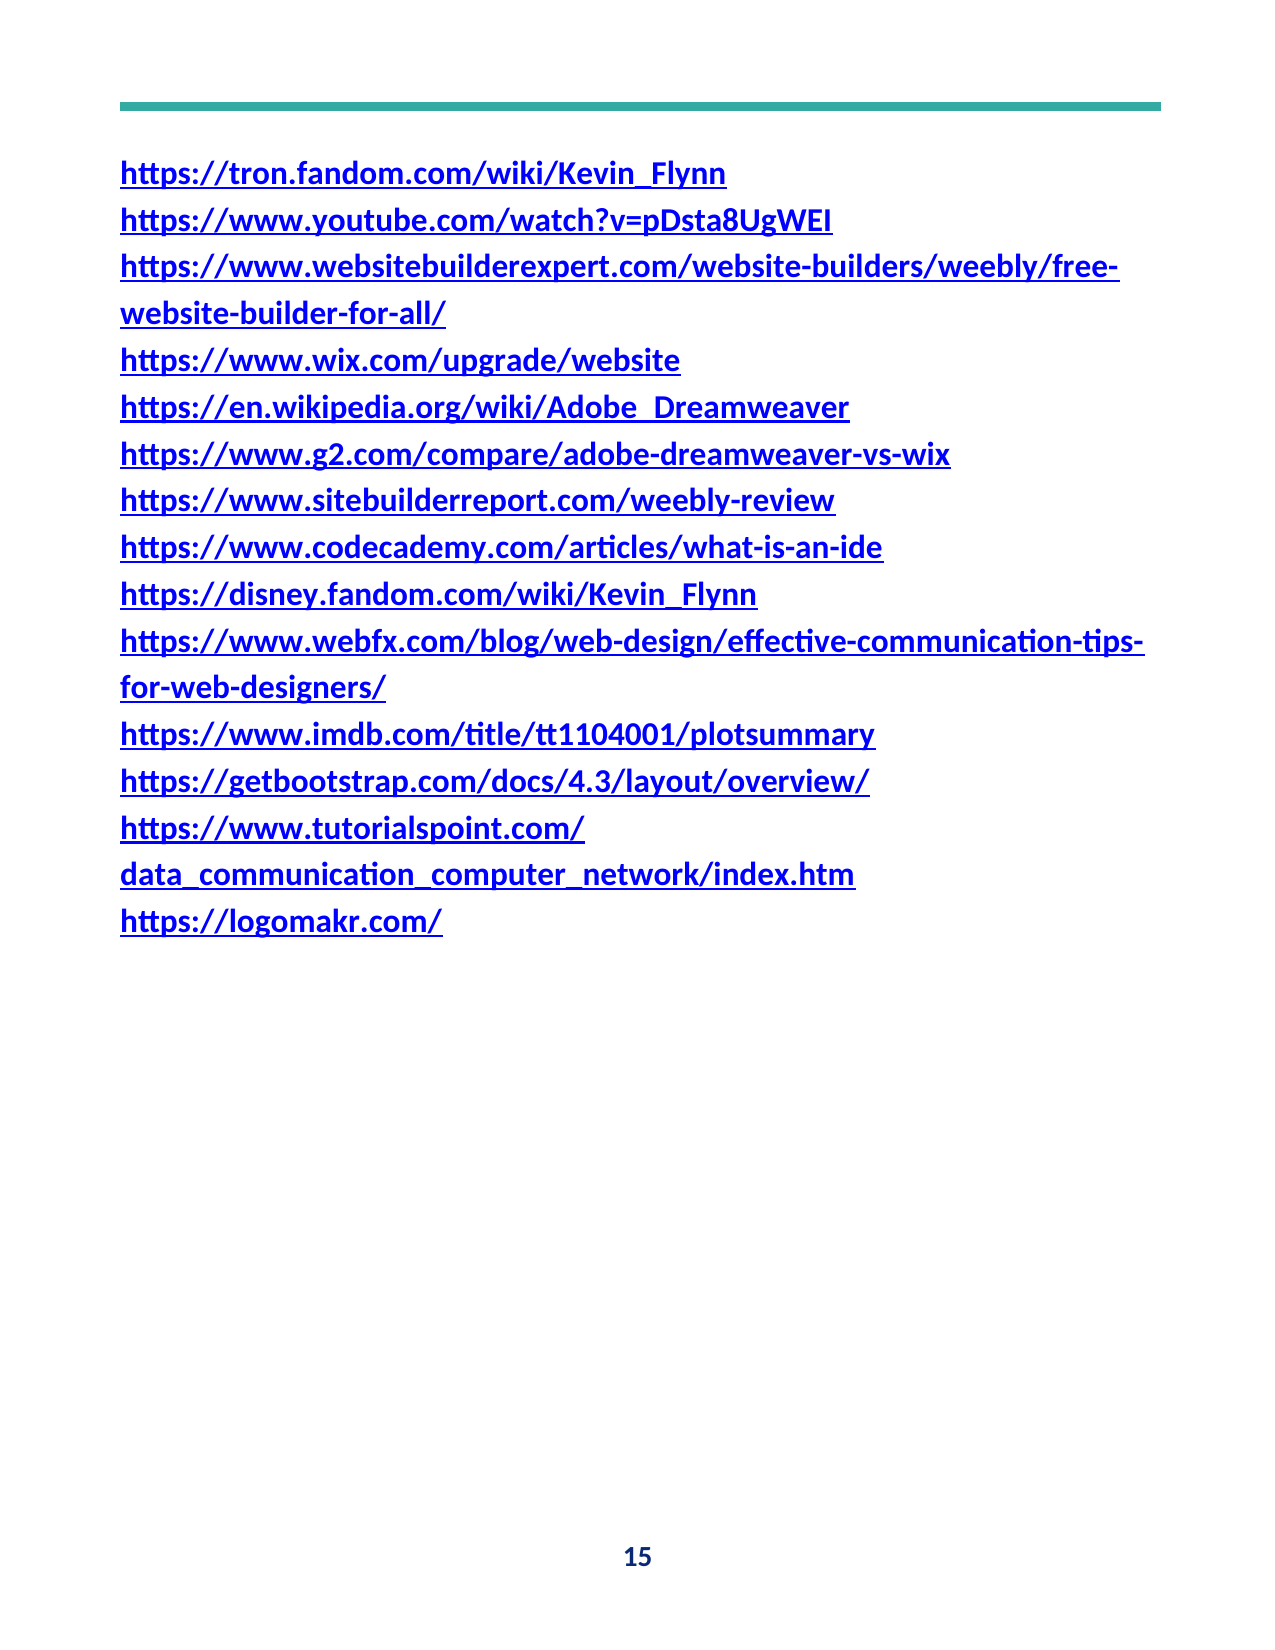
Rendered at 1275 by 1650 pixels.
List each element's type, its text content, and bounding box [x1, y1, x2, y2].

text https://logomakr.com/ [120, 900, 1155, 941]
text https://www.sitebuilderreport.com/weebly-review [120, 479, 1155, 520]
text https://www.codecademy.com/articles/what-is-an-ide [120, 526, 1155, 567]
text https://www.webfx.com/blog/web-design/effective-communication-tips-for-web-designers/ [120, 619, 1155, 707]
text https://tron.fandom.com/wiki/Kevin_Flynn [120, 152, 1155, 193]
text https://www.imdb.com/title/tt1104001/plotsummary [120, 713, 1155, 754]
text https://getbootstrap.com/docs/4.3/layout/overview/ [120, 760, 1155, 801]
text https://disney.fandom.com/wiki/Kevin_Flynn [120, 573, 1155, 613]
text https://www.websitebuilderexpert.com/website-builders/weebly/free-website-builder-for-all/ [120, 245, 1155, 333]
text https://www.wix.com/upgrade/website [120, 339, 1155, 380]
text https://www.tutorialspoint.com/data_communication_computer_network/index.htm [120, 807, 1155, 894]
text https://www.youtube.com/watch?v=pDsta8UgWEI [120, 199, 1155, 239]
text https://en.wikipedia.org/wiki/Adobe_Dreamweaver [120, 386, 1155, 426]
text https://www.g2.com/compare/adobe-dreamweaver-vs-wix [120, 432, 1155, 473]
